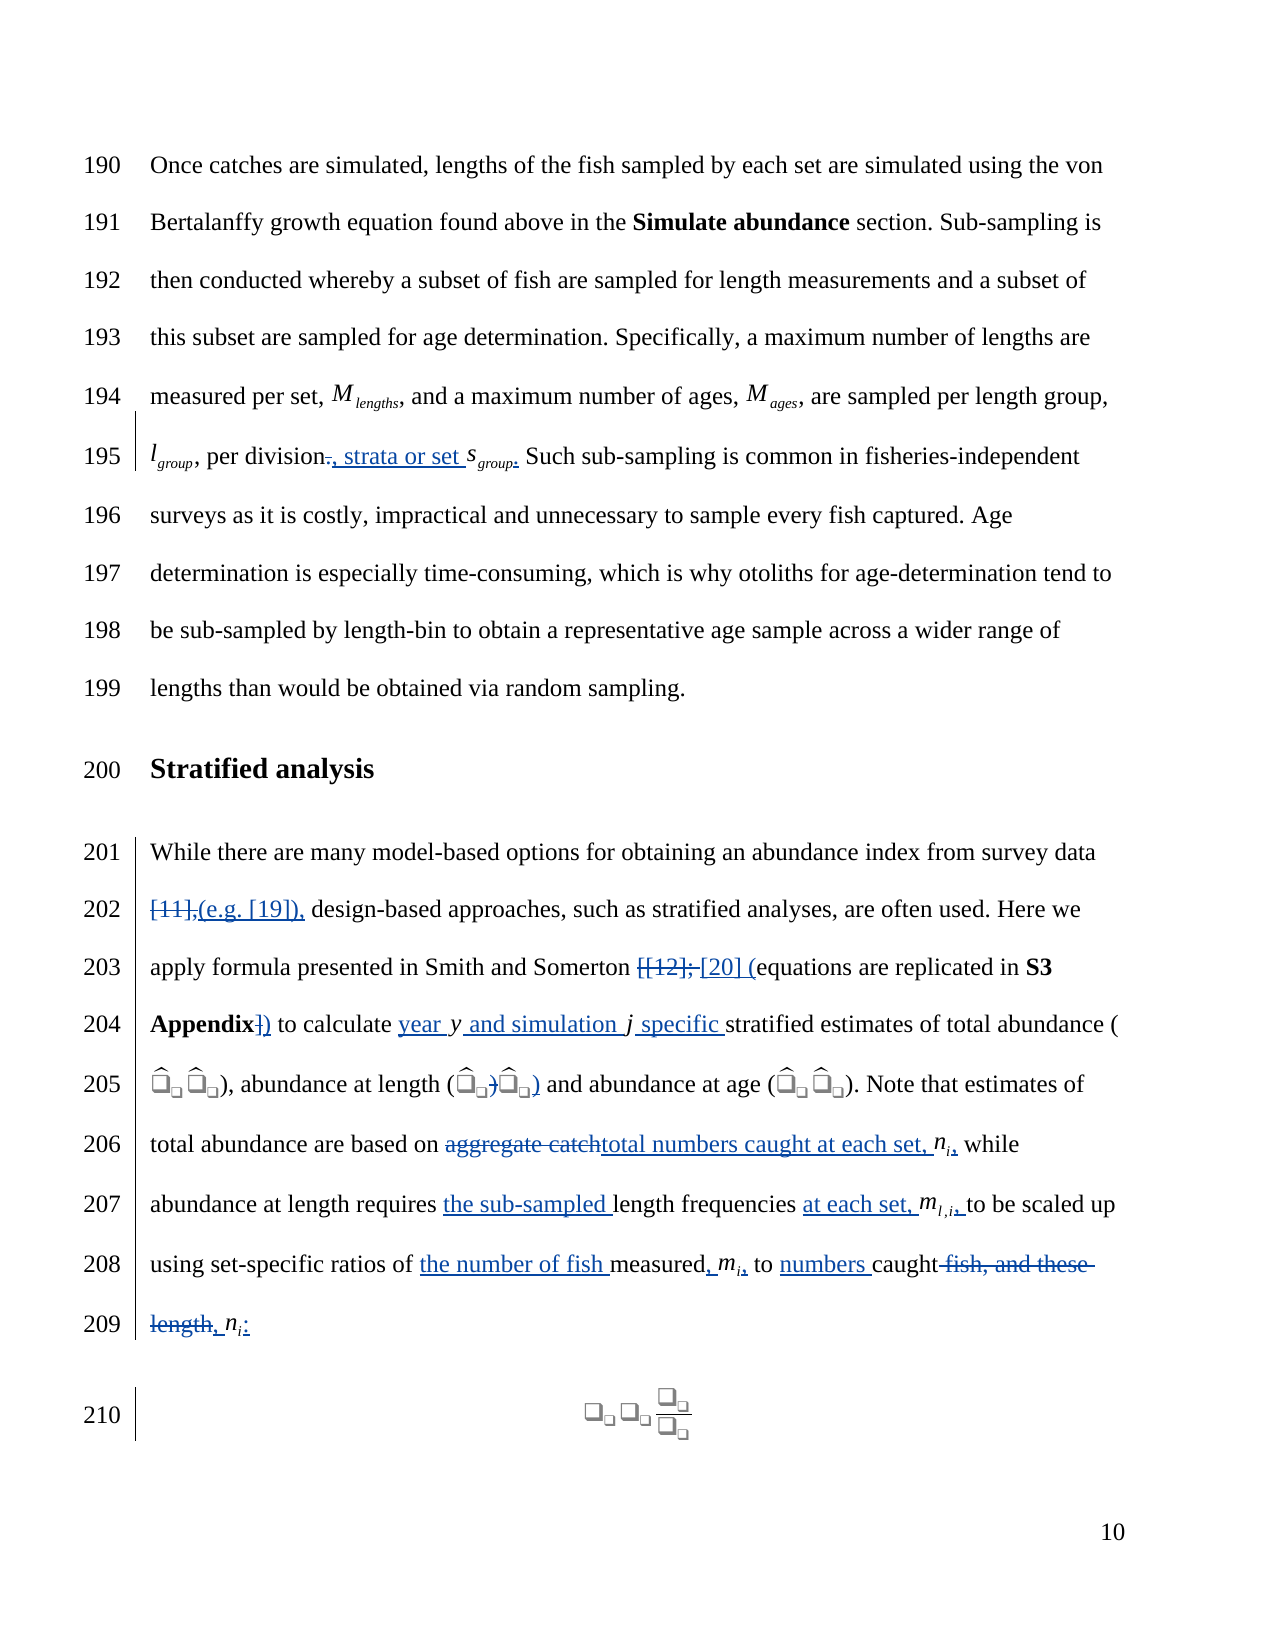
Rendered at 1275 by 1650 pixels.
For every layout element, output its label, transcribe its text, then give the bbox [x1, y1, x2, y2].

subtitle Stratified analysis [150, 751, 1125, 784]
text Once catches are simulated, lengths of the fish sampled by each set are simulated using the von Bertalanffy growth equation found above in the Simulate abundance section. Sub-sampling is then conducted whereby a subset of fish are sampled for length measurements and a subset of this subset are sampled for age determination. Specifically, a maximum number of lengths are measured per set, , and a maximum number of ages, , are sampled per length group, , per division Such sub-sampling is common in fisheries-independent surveys as it is costly, impractical and unnecessary to sample every fish captured. Age determination is especially time-consuming, which is why otoliths for age-determination tend to be sub-sampled by length-bin to obtain a representative age sample across a wider range of lengths than would be obtained via random sampling. [150, 150, 1125, 701]
text While there are many model-based options for obtaining an abundance index from survey data design-based approaches, such as stratified analyses, are often used. Here we apply formula presented in Smith and Somerton equations are replicated in S3 Appendix to calculate stratified estimates of total abundance (), abundance at length ( and abundance at age (). Note that estimates of total abundance are based on while abundance at length requires length frequencies to be scaled up using set-specific ratios of measured to caught [150, 837, 1125, 1340]
